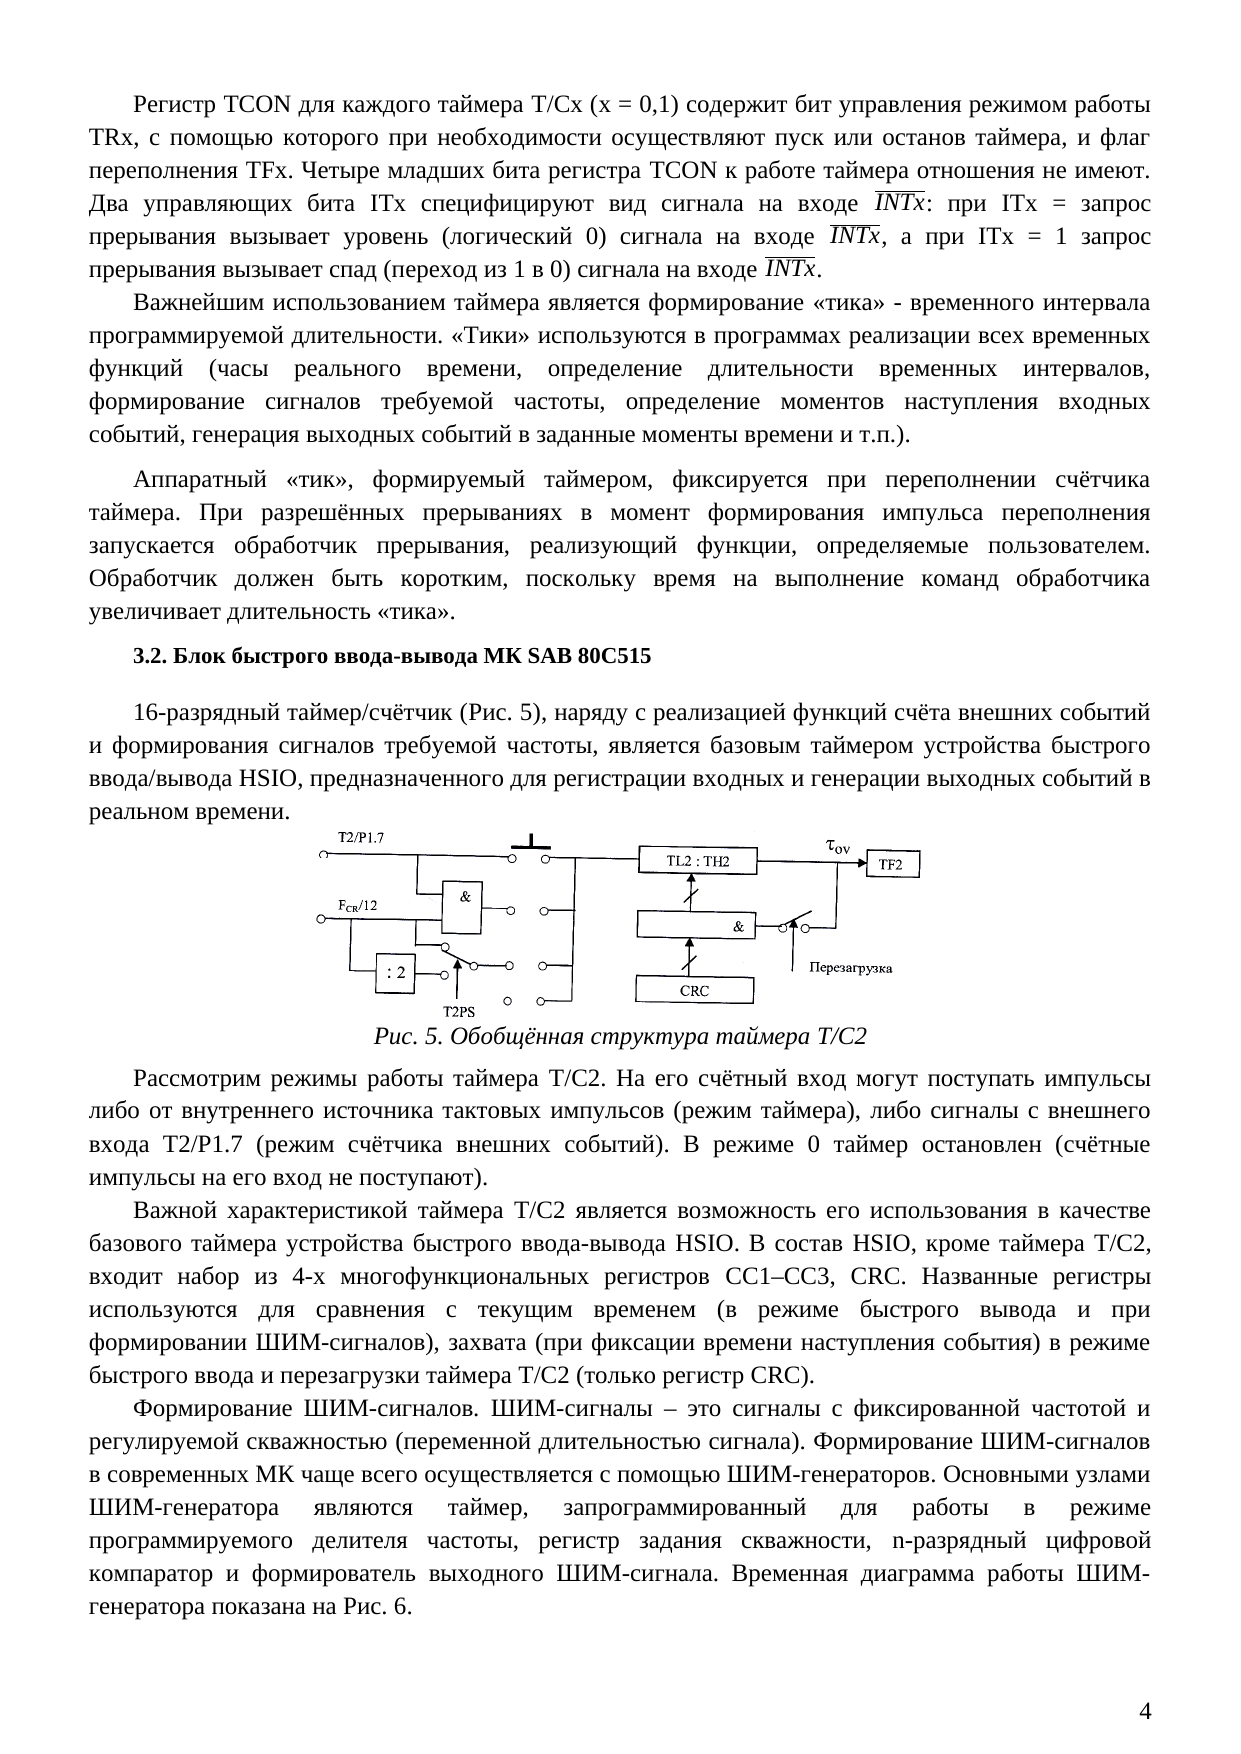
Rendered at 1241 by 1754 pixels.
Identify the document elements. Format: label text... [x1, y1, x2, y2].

text Формирование ШИМ-сигналов. ШИМ-сигналы – это сигналы с фиксированной частотой и регулируемой скважностью (переменной длительностью сигнала). Формирование ШИМ-сигналов в современных МК чаще всего осуществляется с помощью ШИМ-генераторов. Основными узлами ШИМ-генератора являются таймер, запрограммированный для работы в режиме программируемого делителя частоты, регистр задания скважности, n-разрядный цифровой компаратор и формирователь выходного ШИМ-сигнала. Временная диаграмма работы ШИМ-генератора показана на Рис. 6. [89, 1393, 1152, 1620]
text Рассмотрим режимы работы таймера T/C2. На его счётный вход могут поступать импульсы либо от внутреннего источника тактовых импульсов (режим таймера), либо сигналы с внешнего входа T2/P1.7 (режим счётчика внешних событий). В режиме 0 таймер остановлен (счётные импульсы на его вход не поступают). [89, 1063, 1152, 1190]
text Важнейшим использованием таймера является формирование «тика» - временного интервала программируемой длительности. «Тики» используются в программах реализации всех временных функций (часы реального времени, определение длительности временных интервалов, формирование сигналов требуемой частоты, определение моментов наступления входных событий, генерация выходных событий в заданные моменты времени и т.п.). [89, 287, 1152, 448]
text Рис. 5. Обобщённая структура таймера T/C2 [89, 1021, 1152, 1050]
text Регистр TCON для каждого таймера T/Cx (x = 0,1) содержит бит управления режимом работы TRx, с помощью которого при необходимости осуществляют пуск или останов таймера, и флаг переполнения TFx. Четыре младших бита регистра TCON к работе таймера отношения не имеют. Два управляющих бита ITx специфицируют вид сигнала на входе : при ITx = запрос прерывания вызывает уровень (логический 0) сигнала на входе , а при ITx = 1 запрос прерывания вызывает спад (переход из 1 в 0) сигнала на входе . [89, 89, 1152, 282]
text Важной характеристикой таймера T/C2 является возможность его использования в качестве базового таймера устройства быстрого ввода-вывода HSIO. В состав HSIO, кроме таймера T/C2, входит набор из 4-х многофункциональных регистров CC1–CC3, CRC. Названные регистры используются для сравнения с текущим временем (в режиме быстрого вывода и при формировании ШИМ-сигналов), захвата (при фиксации времени наступления события) в режиме быстрого ввода и перезагрузки таймера T/C2 (только регистр CRC). [89, 1195, 1152, 1388]
text 16-разрядный таймер/счётчик (Рис. 5), наряду с реализацией функций счёта внешних событий и формирования сигналов требуемой частоты, является базовым таймером устройства быстрого ввода/вывода HSIO, предназначенного для регистрации входных и генерации выходных событий в реальном времени. [89, 697, 1152, 825]
text 3.2. Блок быстрого ввода-вывода МК SAB 80C515 [89, 642, 1152, 668]
text Аппаратный «тик», формируемый таймером, фиксируется при переполнении счётчика таймера. При разрешённых прерываниях в момент формирования импульса переполнения запускается обработчик прерывания, реализующий функции, определяемые пользователем. Обработчик должен быть коротким, поскольку время на выполнение команд обработчика увеличивает длительность «тика». [89, 464, 1152, 625]
